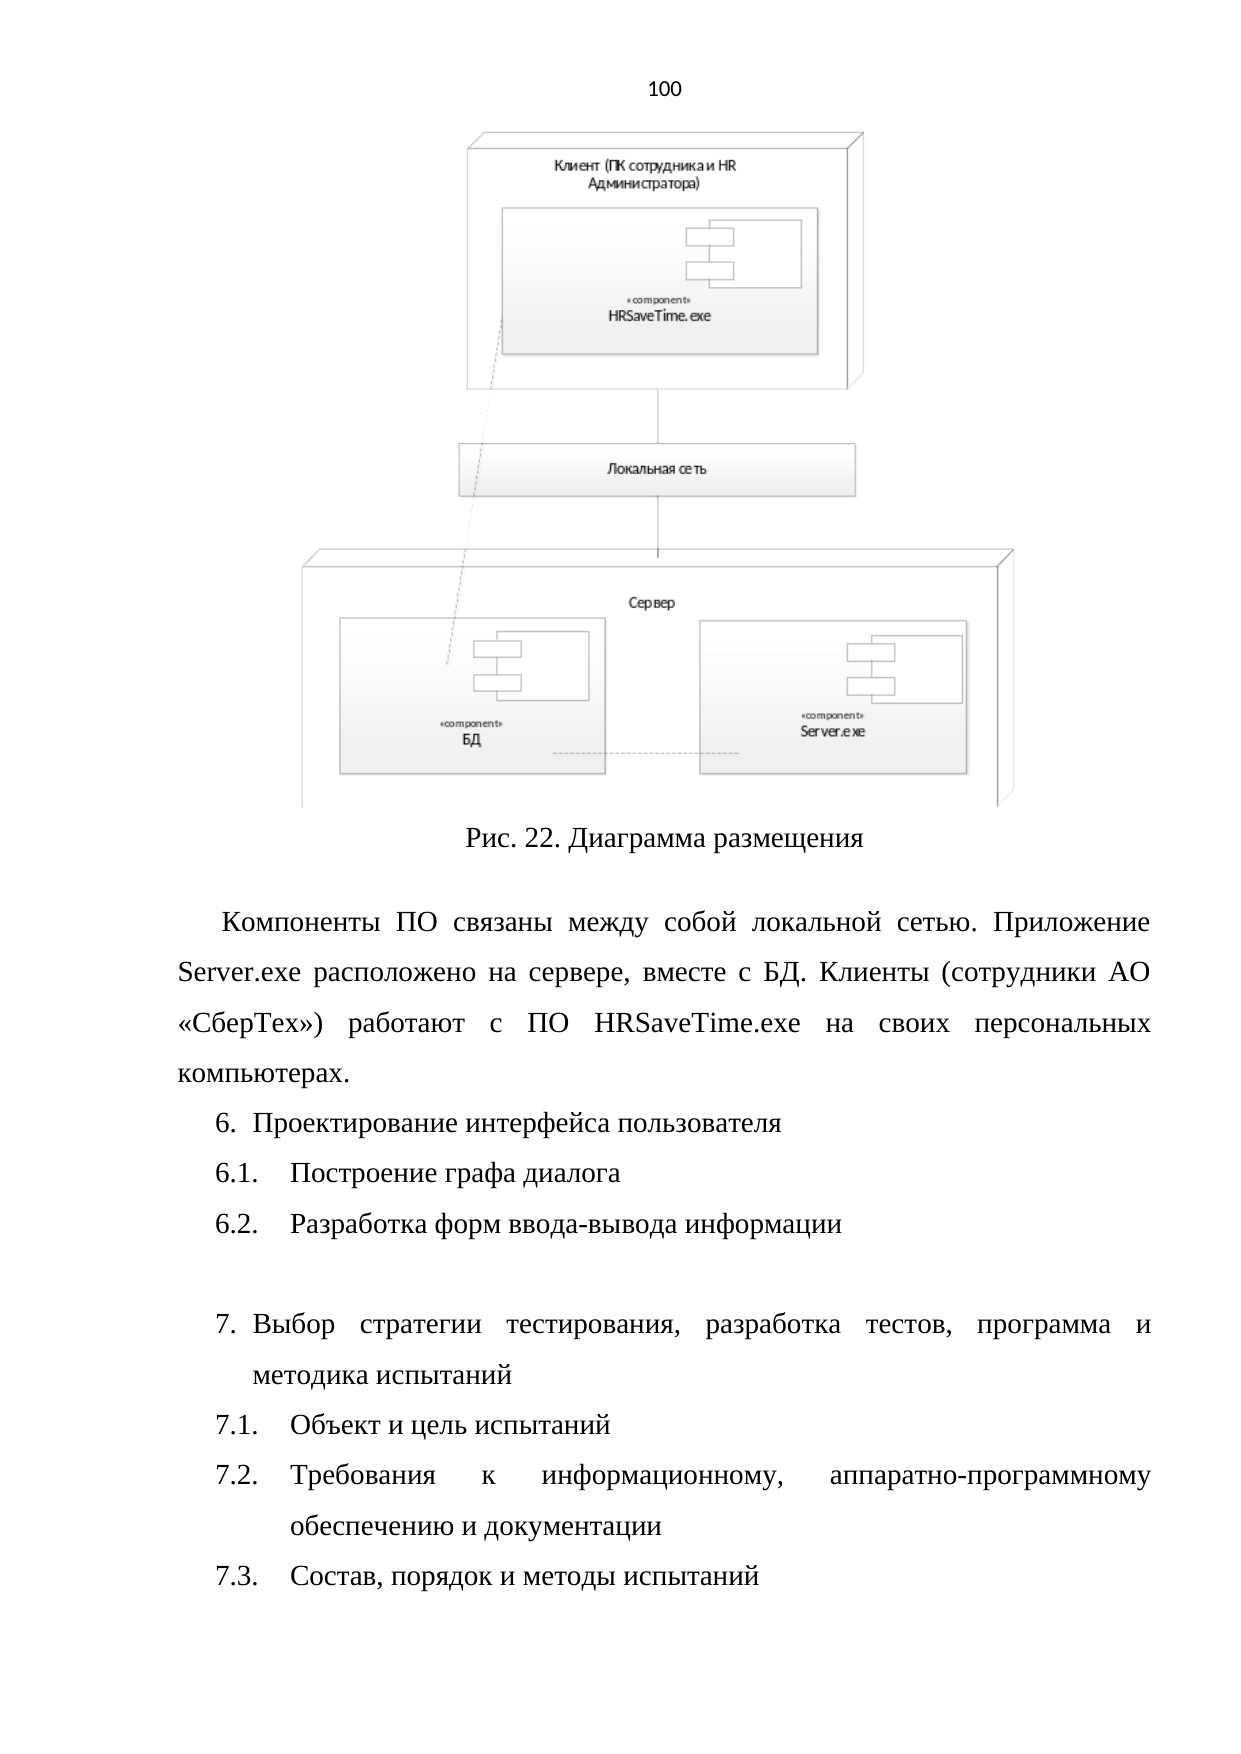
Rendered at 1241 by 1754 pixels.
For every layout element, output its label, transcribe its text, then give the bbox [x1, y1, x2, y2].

list Построение графа диалога [215, 1156, 1152, 1189]
text Рис. 22. Диаграмма размещения [177, 820, 1152, 854]
list Проектирование интерфейса пользователя [215, 1105, 1152, 1139]
list Объект и цель испытаний [215, 1407, 1152, 1441]
list Требования к информационному, аппаратно-программному обеспечению и документации [215, 1457, 1152, 1541]
list Состав, порядок и методы испытаний [215, 1558, 1152, 1592]
text Компоненты ПО связаны между собой локальной сетью. Приложение Server.exe расположено на сервере, вместе с БД. Клиенты (сотрудники АО «СберТех») работают с ПО HRSaveTime.exe на своих персональных компьютерах. [177, 904, 1152, 1088]
list Разработка форм ввода-вывода информации [215, 1206, 1152, 1239]
list Выбор стратегии тестирования, разработка тестов, программа и методика испытаний [215, 1307, 1152, 1390]
